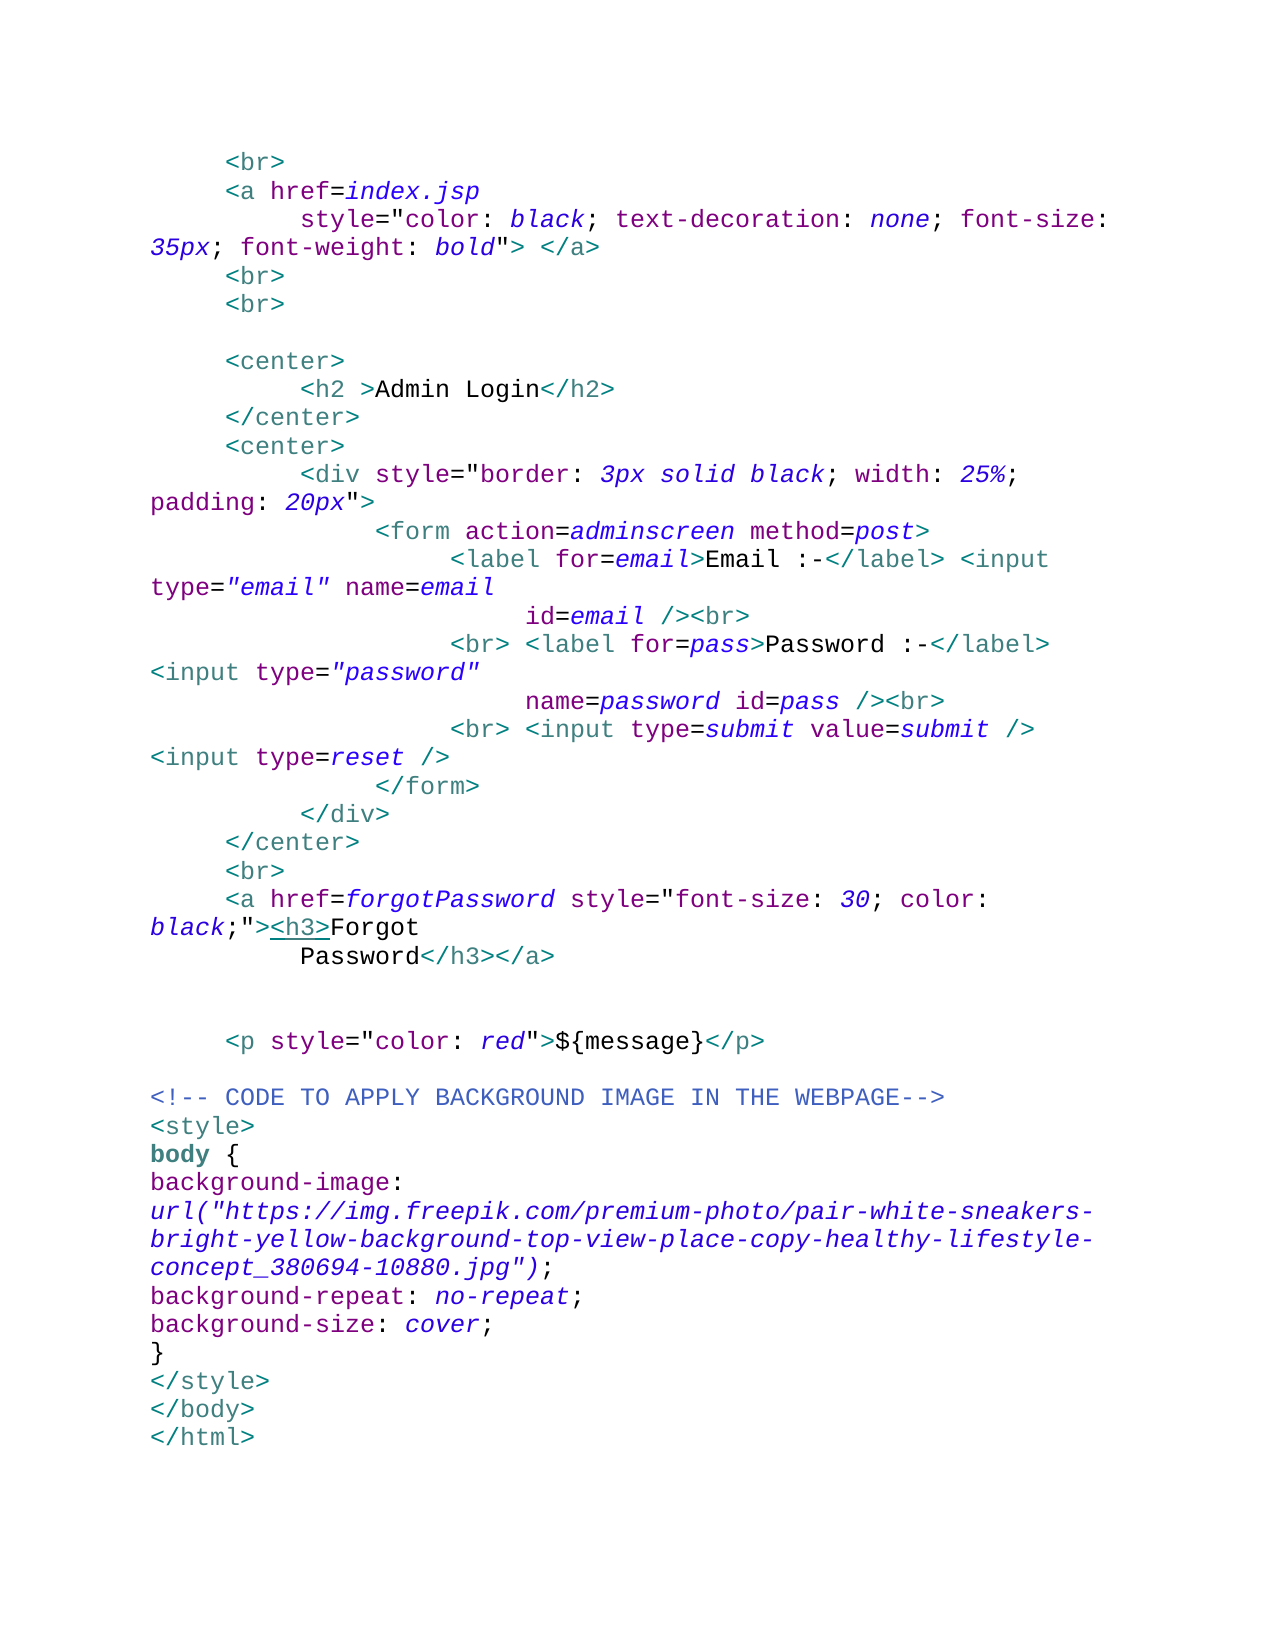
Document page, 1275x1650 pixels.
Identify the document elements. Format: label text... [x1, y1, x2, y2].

text <br> [150, 858, 1125, 887]
text <!-- CODE TO APPLY BACKGROUND IMAGE IN THE WEBPAGE--> [150, 1085, 1125, 1113]
text </body> [150, 1397, 1125, 1425]
text <center> [150, 433, 1125, 462]
text <br> <label for=pass>Password :-</label> <input type="password" [150, 632, 1125, 688]
text <form action=adminscreen method=post> [150, 518, 1125, 547]
text <div style="border: 3px solid black; width: 25%; padding: 20px"> [150, 462, 1125, 518]
text Password</h3></a> [150, 943, 1125, 972]
text </style> [150, 1368, 1125, 1397]
text <label for=email>Email :-</label> <input type="email" name=email [150, 547, 1125, 603]
text name=password id=pass /><br> [150, 688, 1125, 717]
text id=email /><br> [150, 603, 1125, 632]
text <a href=forgotPassword style="font-size: 30; color: black;"><h3>Forgot [150, 887, 1125, 943]
text <br> [150, 292, 1125, 320]
text </center> [150, 405, 1125, 433]
text </div> [150, 802, 1125, 830]
text background-repeat: no-repeat; [150, 1283, 1125, 1312]
text </html> [150, 1425, 1125, 1453]
text <center> [150, 348, 1125, 377]
text background-image: [150, 1170, 1125, 1198]
text </form> [150, 773, 1125, 802]
text style="color: black; text-decoration: none; font-size: 35px; font-weight: bold"> </a> [150, 207, 1125, 263]
text } [150, 1340, 1125, 1368]
text <h2 >Admin Login</h2> [150, 377, 1125, 405]
text <br> [150, 150, 1125, 178]
text <a href=index.jsp [150, 178, 1125, 207]
text <p style="color: red">${message}</p> [150, 1028, 1125, 1057]
text body { [150, 1142, 1125, 1170]
text <br> <input type=submit value=submit /> <input type=reset /> [150, 717, 1125, 773]
text url("https://img.freepik.com/premium-photo/pair-white-sneakers-bright-yellow-background-top-view-place-copy-healthy-lifestyle-concept_380694-10880.jpg"); [150, 1198, 1125, 1283]
text <br> [150, 263, 1125, 292]
text </center> [150, 830, 1125, 858]
text <style> [150, 1113, 1125, 1142]
text background-size: cover; [150, 1312, 1125, 1340]
